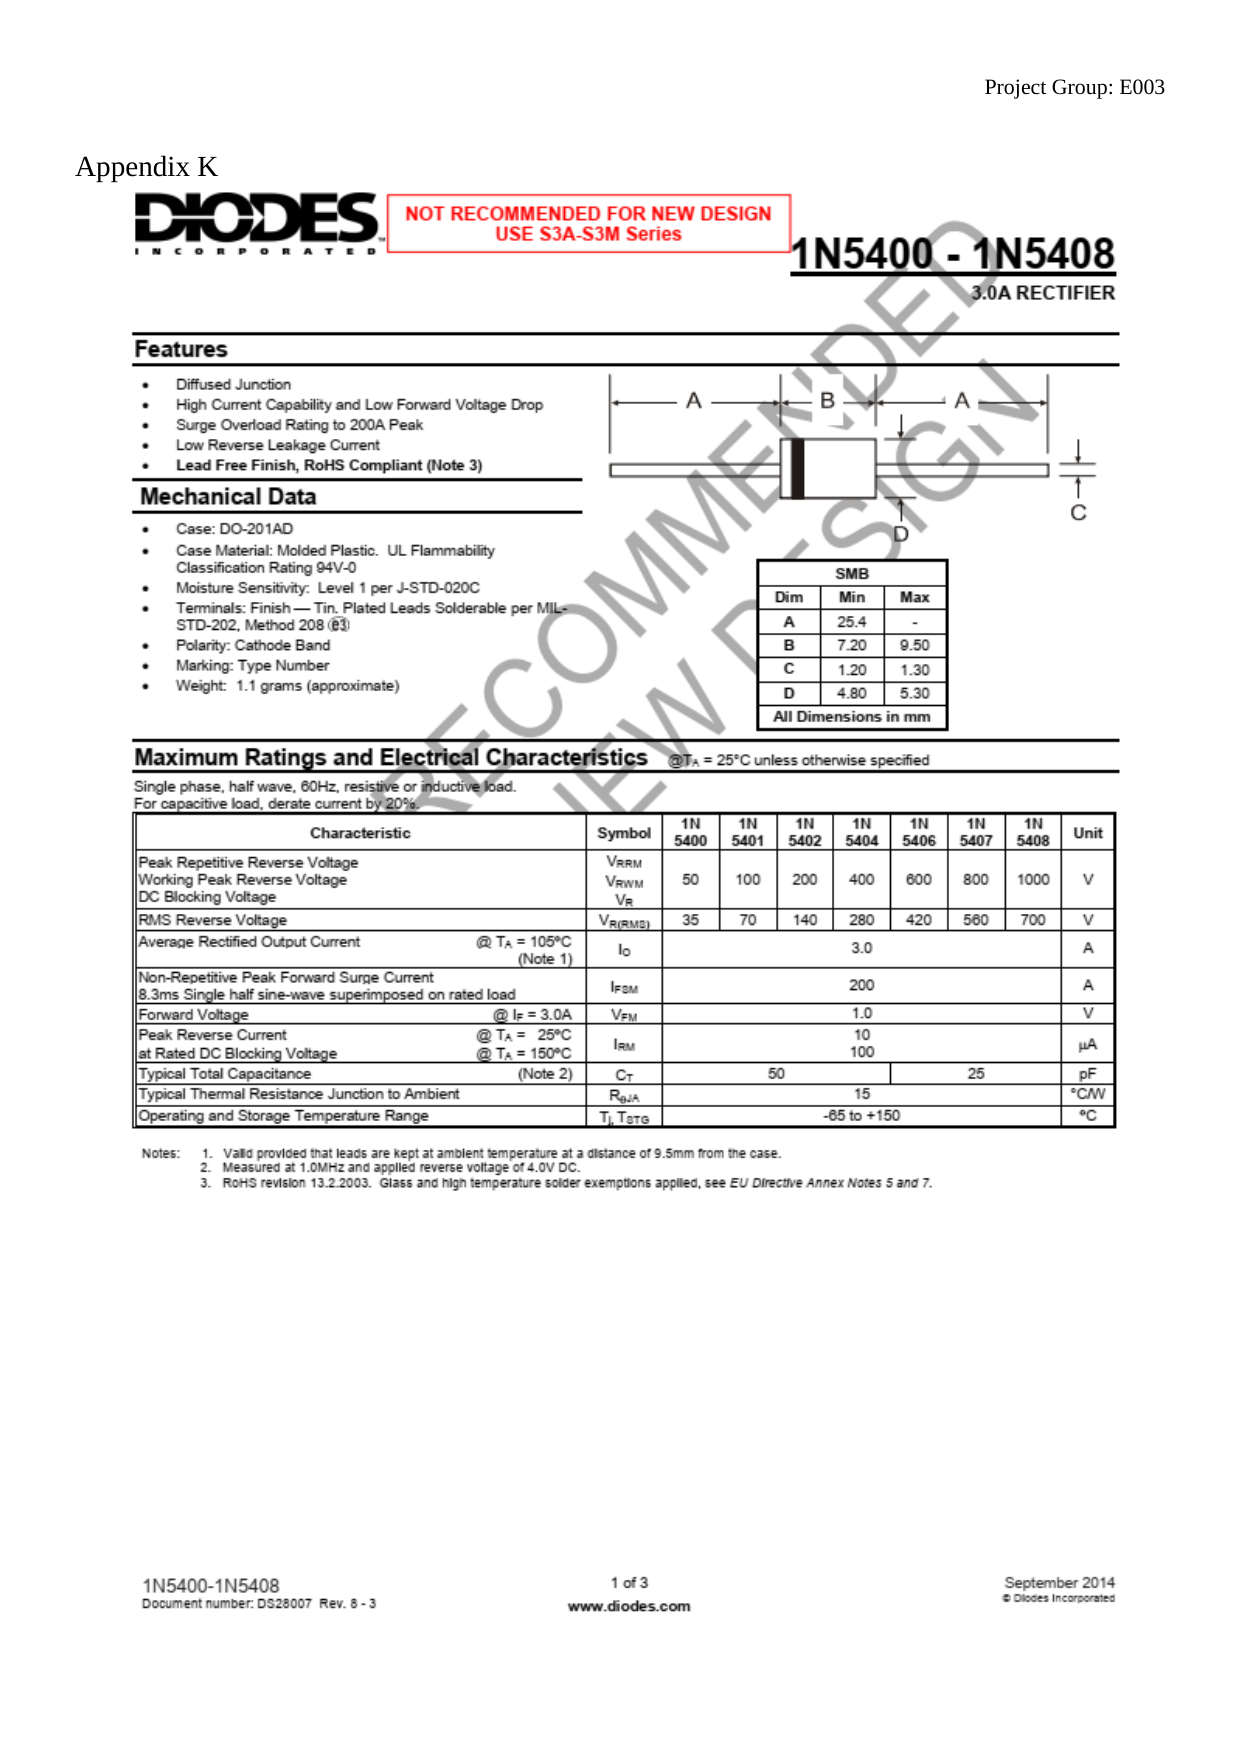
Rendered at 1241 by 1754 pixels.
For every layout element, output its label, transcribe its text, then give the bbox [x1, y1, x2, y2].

picture [75, 185, 1157, 1627]
subtitle Appendix K [75, 149, 1165, 183]
